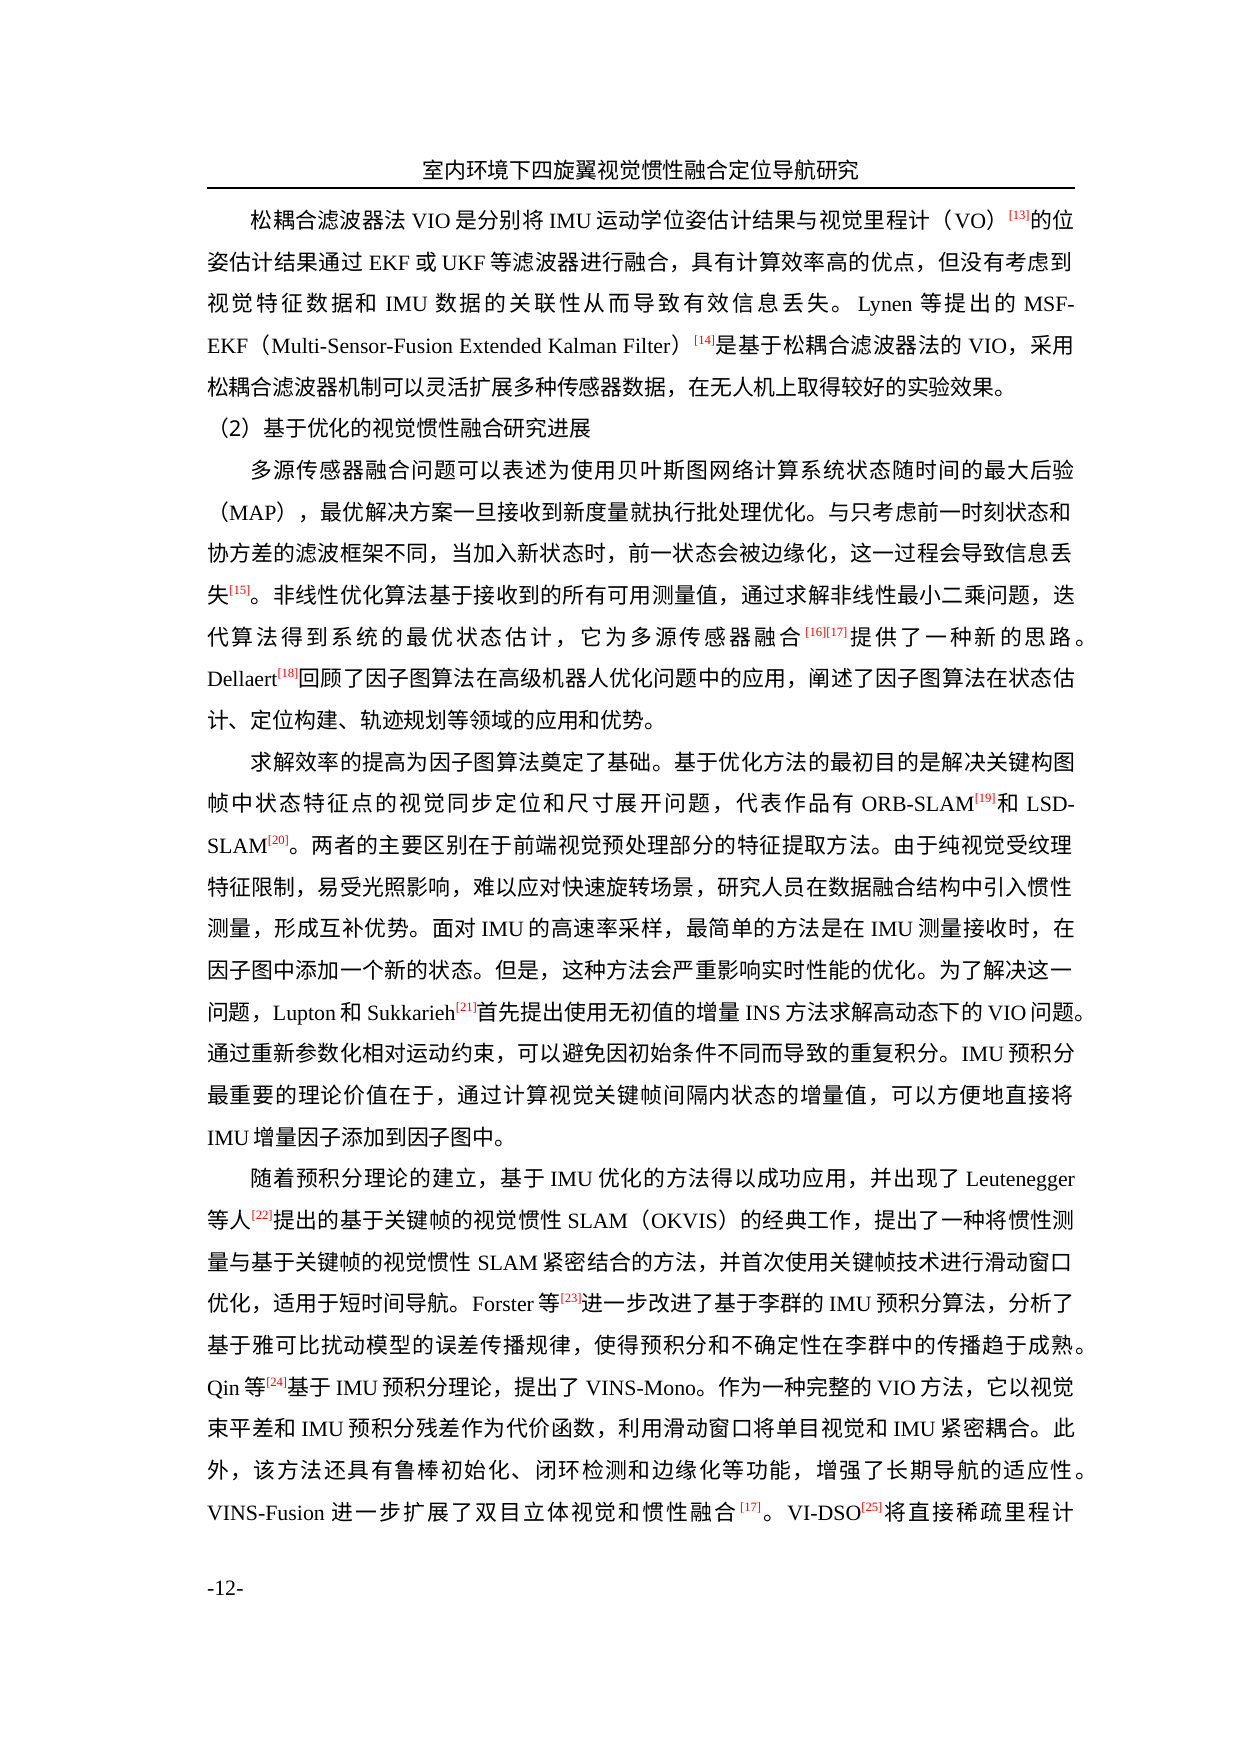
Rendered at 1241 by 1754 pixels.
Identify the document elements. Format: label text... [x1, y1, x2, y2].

text 松耦合滤波器法VIO是分别将IMU运动学位姿估计结果与视觉里程计（VO）[13]的位姿估计结果通过EKF或UKF等滤波器进行融合，具有计算效率高的优点，但没有考虑到视觉特征数据和IMU数据的关联性从而导致有效信息丢失。Lynen等提出的MSF-EKF（Multi-Sensor-Fusion Extended Kalman Filter）[14]是基于松耦合滤波器法的VIO，采用松耦合滤波器机制可以灵活扩展多种传感器数据，在无人机上取得较好的实验效果。 [207, 195, 1075, 403]
text 多源传感器融合问题可以表述为使用贝叶斯图网络计算系统状态随时间的最大后验（MAP），最优解决方案一旦接收到新度量就执行批处理优化。与只考虑前一时刻状态和协方差的滤波框架不同，当加入新状态时，前一状态会被边缘化，这一过程会导致信息丢失[15]。非线性优化算法基于接收到的所有可用测量值，通过求解非线性最小二乘问题，迭代算法得到系统的最优状态估计，它为多源传感器融合[16][17]提供了一种新的思路。Dellaert[18]回顾了因子图算法在高级机器人优化问题中的应用，阐述了因子图算法在状态估计、定位构建、轨迹规划等领域的应用和优势。 [207, 445, 1075, 737]
text 求解效率的提高为因子图算法奠定了基础。基于优化方法的最初目的是解决关键构图帧中状态特征点的视觉同步定位和尺寸展开问题，代表作品有ORB-SLAM[19]和LSD-SLAM[20]。两者的主要区别在于前端视觉预处理部分的特征提取方法。由于纯视觉受纹理特征限制，易受光照影响，难以应对快速旋转场景，研究人员在数据融合结构中引入惯性测量，形成互补优势。面对IMU的高速率采样，最简单的方法是在IMU测量接收时，在因子图中添加一个新的状态。但是，这种方法会严重影响实时性能的优化。为了解决这一问题，Lupton和Sukkarieh[21]首先提出使用无初值的增量INS方法求解高动态下的VIO问题。通过重新参数化相对运动约束，可以避免因初始条件不同而导致的重复积分。IMU预积分最重要的理论价值在于，通过计算视觉关键帧间隔内状态的增量值，可以方便地直接将IMU增量因子添加到因子图中。 [207, 737, 1075, 1153]
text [207, 1153, 1075, 1528]
text （2）基于优化的视觉惯性融合研究进展 [207, 403, 1075, 445]
